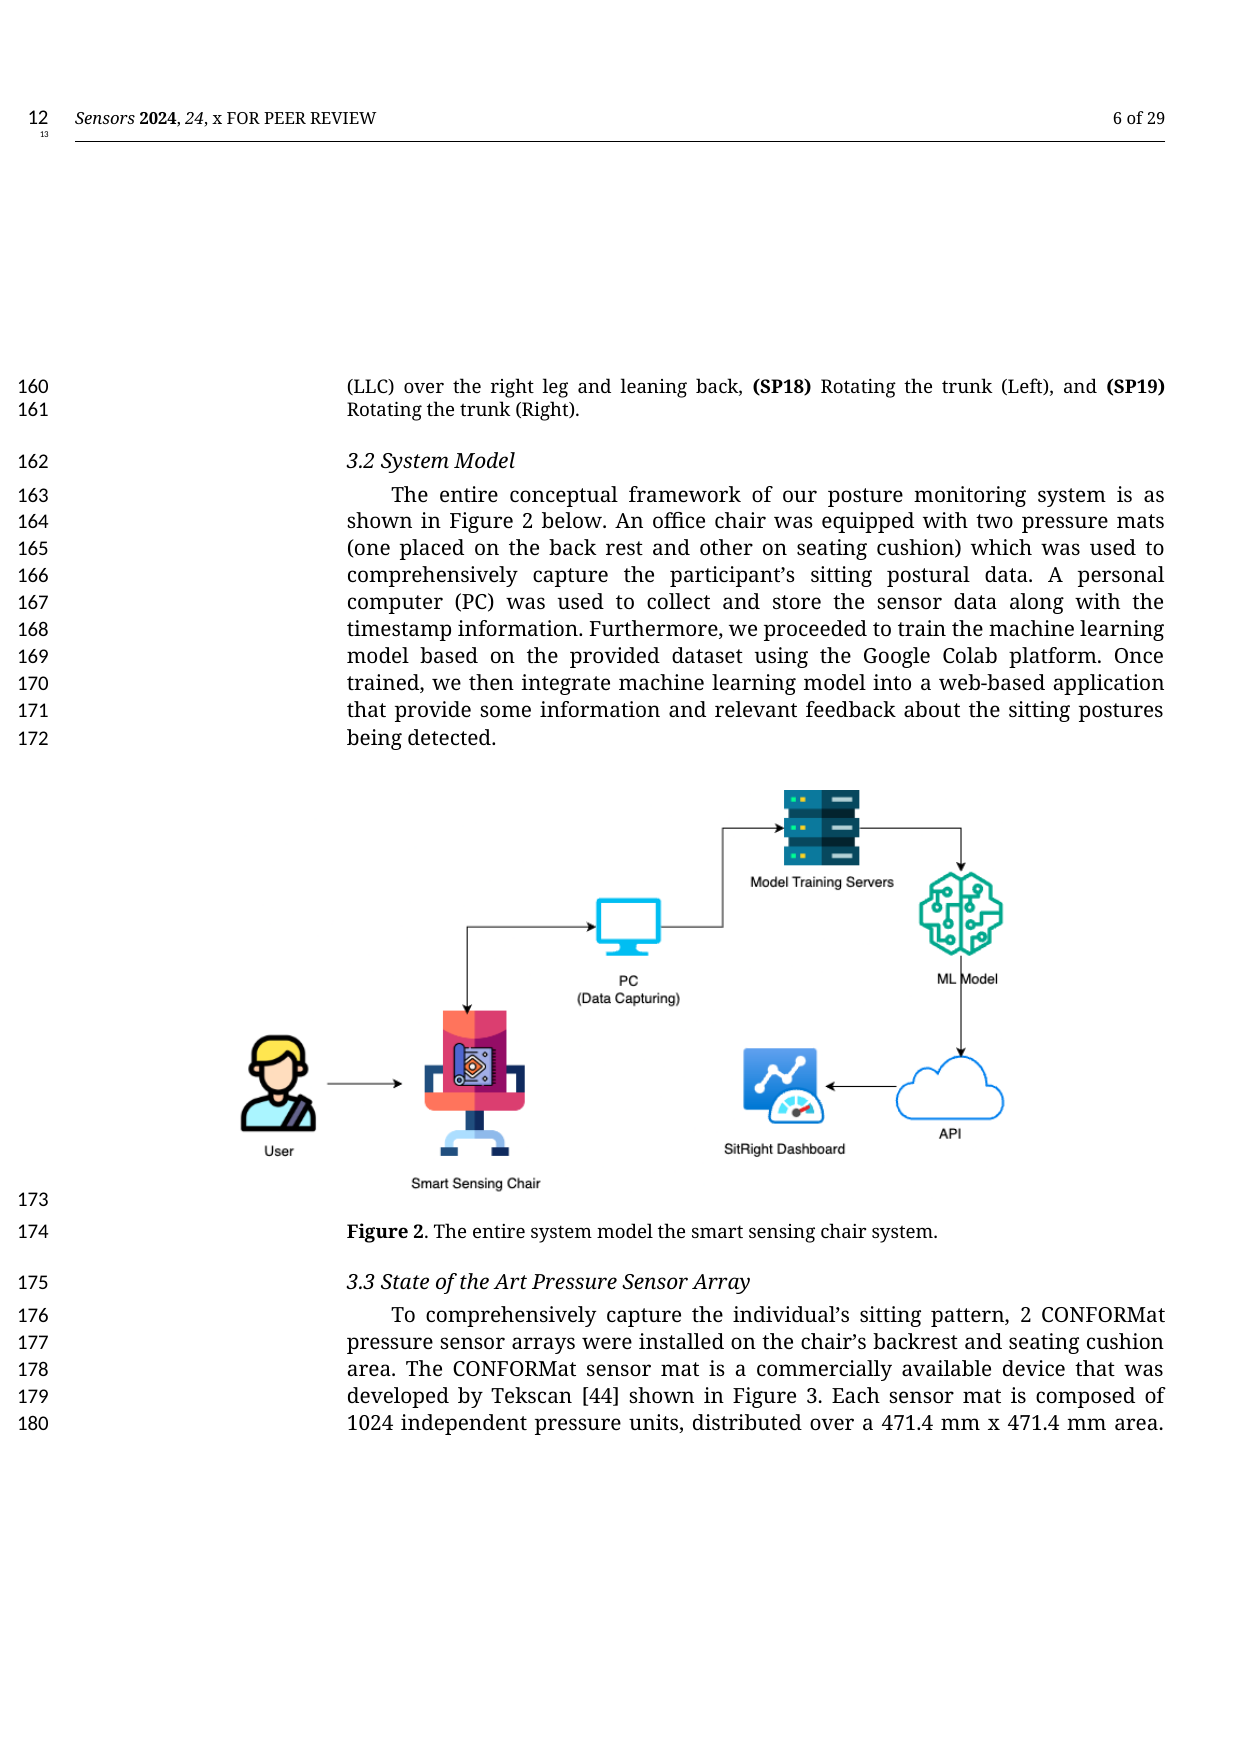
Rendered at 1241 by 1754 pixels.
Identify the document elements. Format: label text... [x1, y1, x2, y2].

subtitle 3.2 System Model [347, 447, 1165, 474]
text The entire conceptual framework of our posture monitoring system is as shown in Figure 2 below. An office chair was equipped with two pressure mats (one placed on the back rest and other on seating cushion) which was used to comprehensively capture the participant’s sitting postural data. A personal computer (PC) was used to collect and store the sensor data along with the timestamp information. Furthermore, we proceeded to train the machine learning model based on the provided dataset using the Google Colab platform. Once trained, we then integrate machine learning model into a web-based application that provide some information and relevant feedback about the sitting postures being detected. [347, 480, 1165, 751]
picture [832, 797, 852, 801]
picture [832, 854, 852, 858]
subtitle 3.3 State of the Art Pressure Sensor Array [347, 1268, 1165, 1295]
picture [230, 790, 1010, 1199]
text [347, 1301, 1165, 1437]
text Figure 2. The entire system model the smart sensing chair system. [347, 1219, 1165, 1243]
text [347, 374, 1165, 422]
